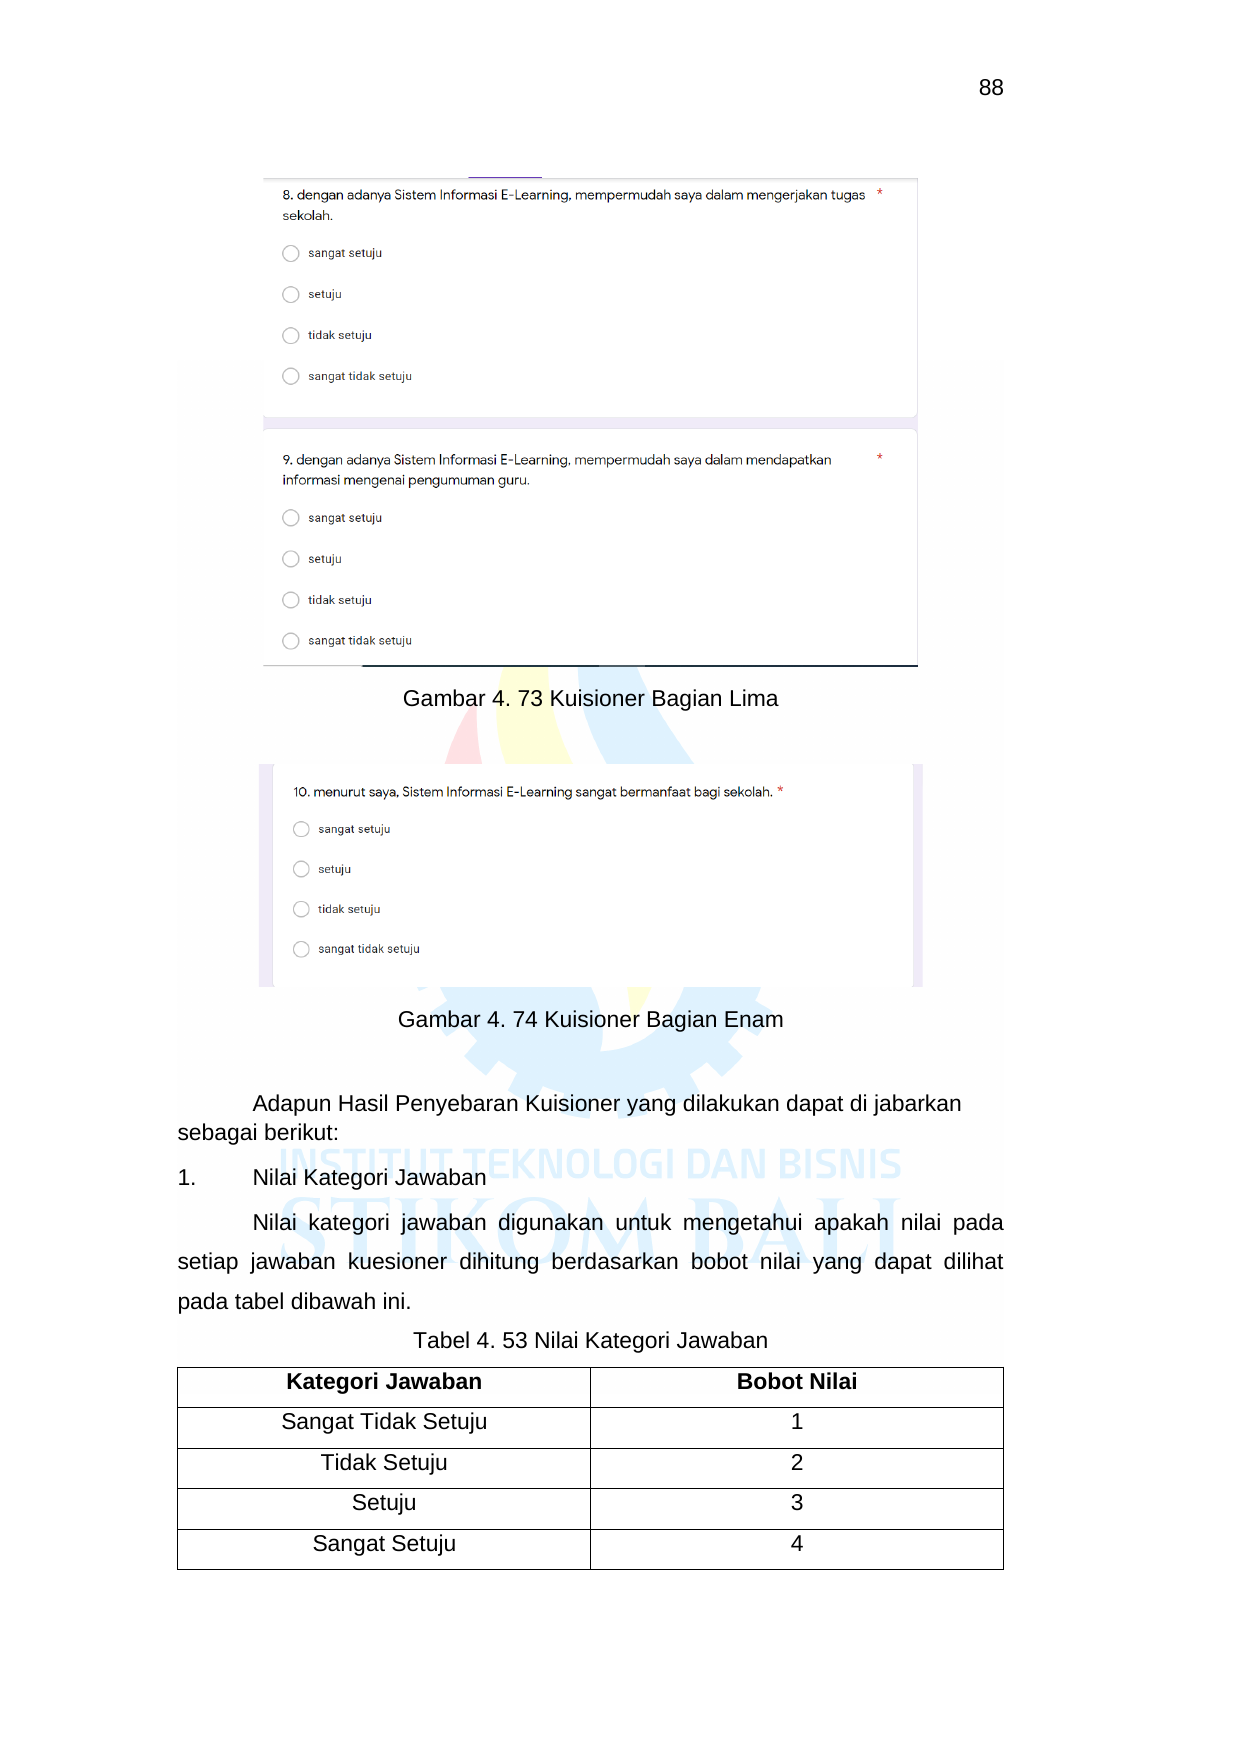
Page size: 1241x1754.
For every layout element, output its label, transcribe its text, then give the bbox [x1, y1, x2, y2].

table_header Bobot Nilai [591, 1368, 1003, 1407]
table_cell Sangat Tidak Setuju [178, 1408, 590, 1448]
text Nilai kategori jawaban digunakan untuk mengetahui apakah nilai pada setiap jawaban kuesioner dihitung berdasarkan bobot nilai yang dapat dilihat pada tabel dibawah ini. [177, 1209, 1004, 1314]
table_cell Setuju [178, 1489, 590, 1529]
table_header Kategori Jawaban [178, 1368, 590, 1407]
table_cell 2 [591, 1449, 1003, 1488]
table_cell 4 [591, 1530, 1003, 1569]
list Nilai Kategori Jawaban [177, 1164, 1004, 1190]
picture [258, 764, 923, 987]
table_cell Tidak Setuju [178, 1449, 590, 1488]
text Adapun Hasil Penyebaran Kuisioner yang dilakukan dapat di jabarkan sebagai berikut: [177, 1090, 1004, 1145]
table_cell Sangat Setuju [178, 1530, 590, 1569]
table_cell 3 [591, 1489, 1003, 1529]
table_cell 1 [591, 1408, 1003, 1448]
picture [263, 177, 918, 667]
